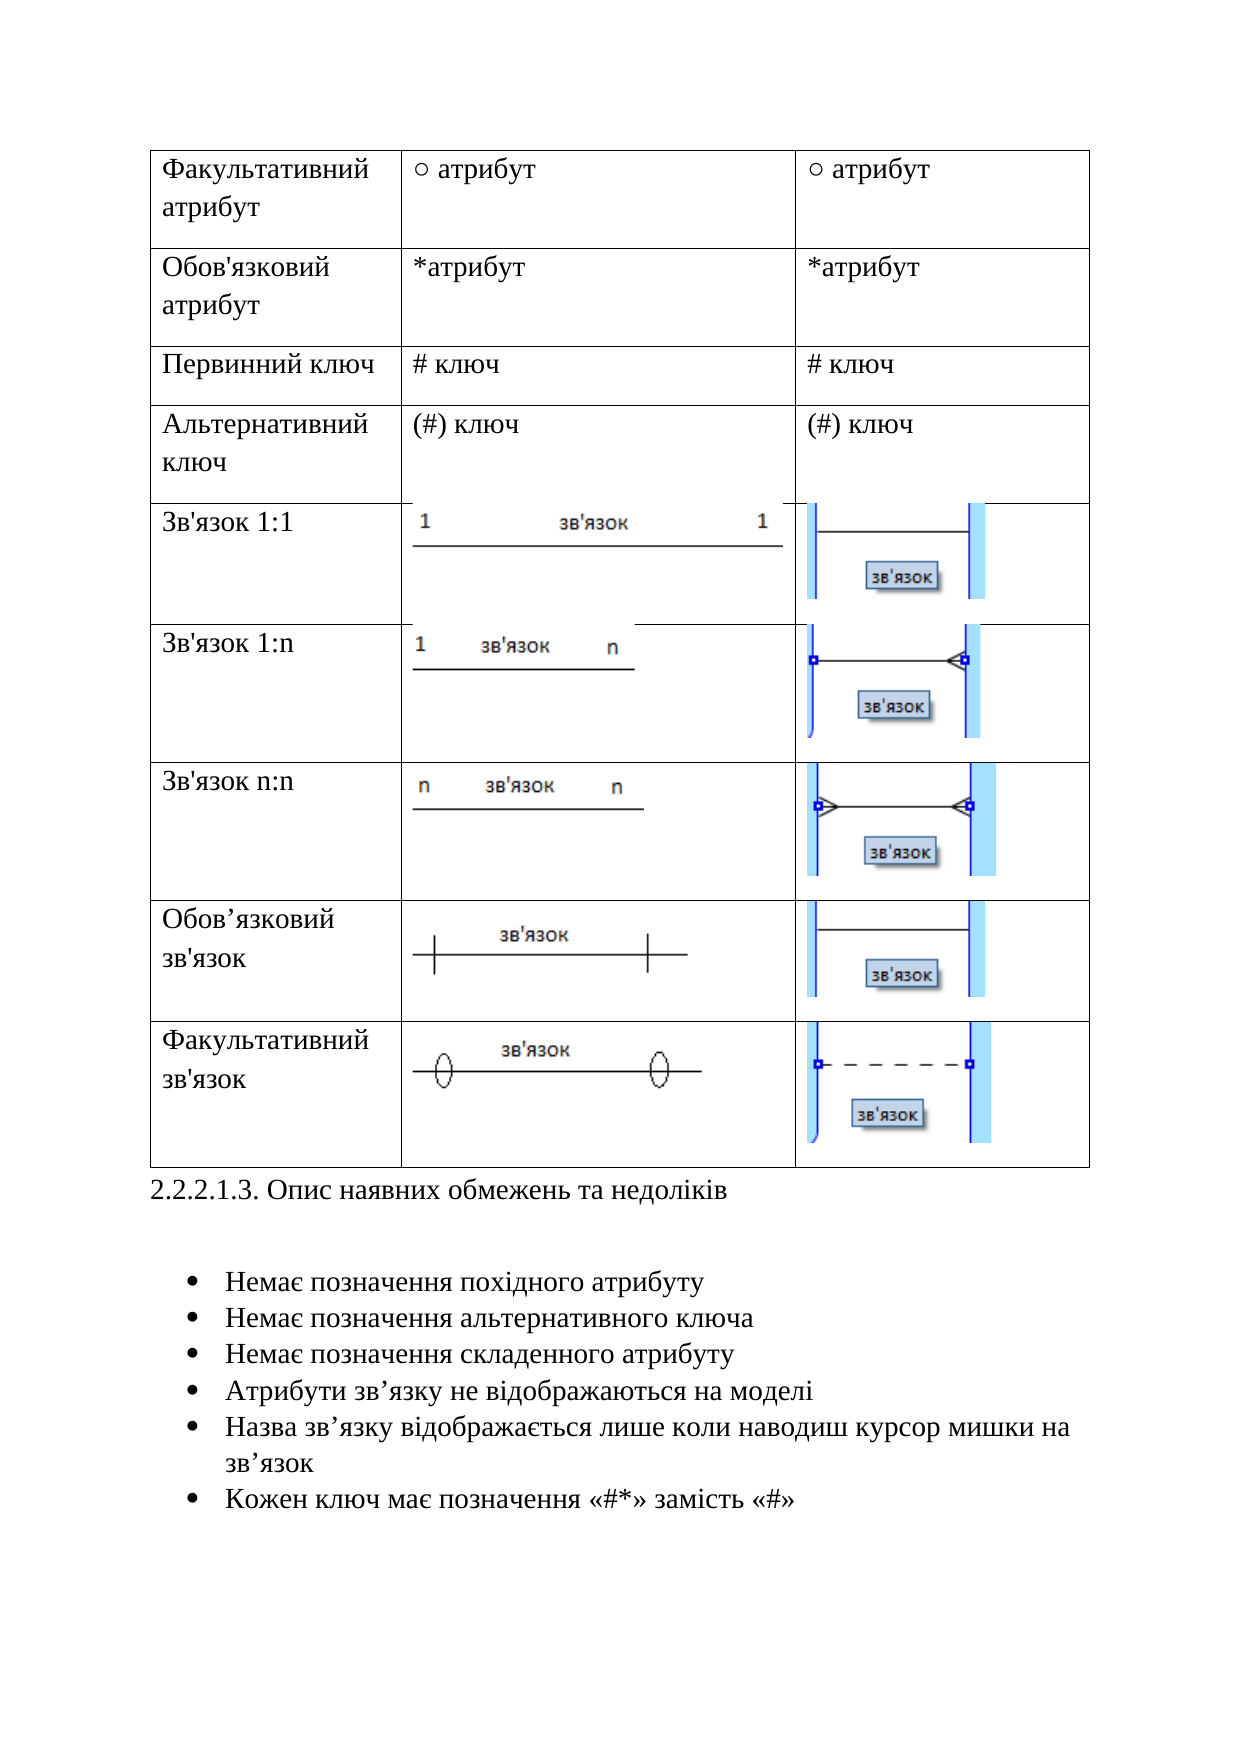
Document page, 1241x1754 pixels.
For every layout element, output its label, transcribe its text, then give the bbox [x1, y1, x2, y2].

table_cell Факультативний зв'язок [151, 1022, 401, 1167]
picture [412, 624, 635, 685]
picture [412, 503, 783, 585]
table_cell *атрибут [796, 249, 1089, 346]
table_cell Зв'язок n:n [151, 763, 401, 900]
list Немає позначення похідного атрибуту [187, 1264, 1090, 1298]
table_cell Обов'язковий атрибут [151, 249, 401, 346]
table_cell Факультативний атрибут [151, 151, 401, 248]
list Немає позначення складенного атрибуту [187, 1337, 1090, 1370]
table_cell [796, 504, 1089, 624]
picture [807, 1022, 992, 1143]
table_cell *атрибут [402, 249, 795, 346]
picture [412, 1022, 702, 1120]
picture [807, 901, 985, 997]
list Кожен ключ має позначення «#*» замість «#» [187, 1481, 1090, 1515]
picture [412, 901, 688, 995]
table_cell [796, 901, 1089, 1021]
table_cell Первинний ключ [151, 347, 401, 405]
table_cell [402, 763, 795, 900]
table_cell [796, 625, 1089, 762]
table_cell Зв'язок 1:n [151, 625, 401, 762]
table_cell (#) ключ [796, 406, 1089, 503]
picture [807, 503, 985, 599]
table_cell Альтернативний ключ [151, 406, 401, 503]
table_cell Обов’язковий зв'язок [151, 901, 401, 1021]
table_cell [402, 625, 795, 762]
table_cell # ключ [796, 347, 1089, 405]
table_cell [796, 763, 1089, 900]
table_cell Зв'язок 1:1 [151, 504, 401, 624]
table_cell [402, 901, 795, 1021]
list Немає позначення альтернативного ключа [187, 1300, 1090, 1334]
picture [412, 763, 644, 820]
list Назва зв’язку відображається лише коли наводиш курсор мишки на зв’язок [187, 1409, 1090, 1479]
table_cell [402, 1022, 795, 1167]
table_cell [796, 1022, 1089, 1167]
picture [807, 763, 997, 876]
table_cell ○ атрибут [402, 151, 795, 248]
table_cell [402, 504, 795, 624]
table_cell (#) ключ [402, 406, 795, 503]
table_cell # ключ [402, 347, 795, 405]
subtitle 2.2.2.1.3. Опис наявних обмежень та недоліків [150, 1172, 1090, 1206]
picture [807, 624, 981, 738]
table_cell ○ атрибут [796, 151, 1089, 248]
list Атрибути зв’язку не відображаються на моделі [187, 1373, 1090, 1406]
